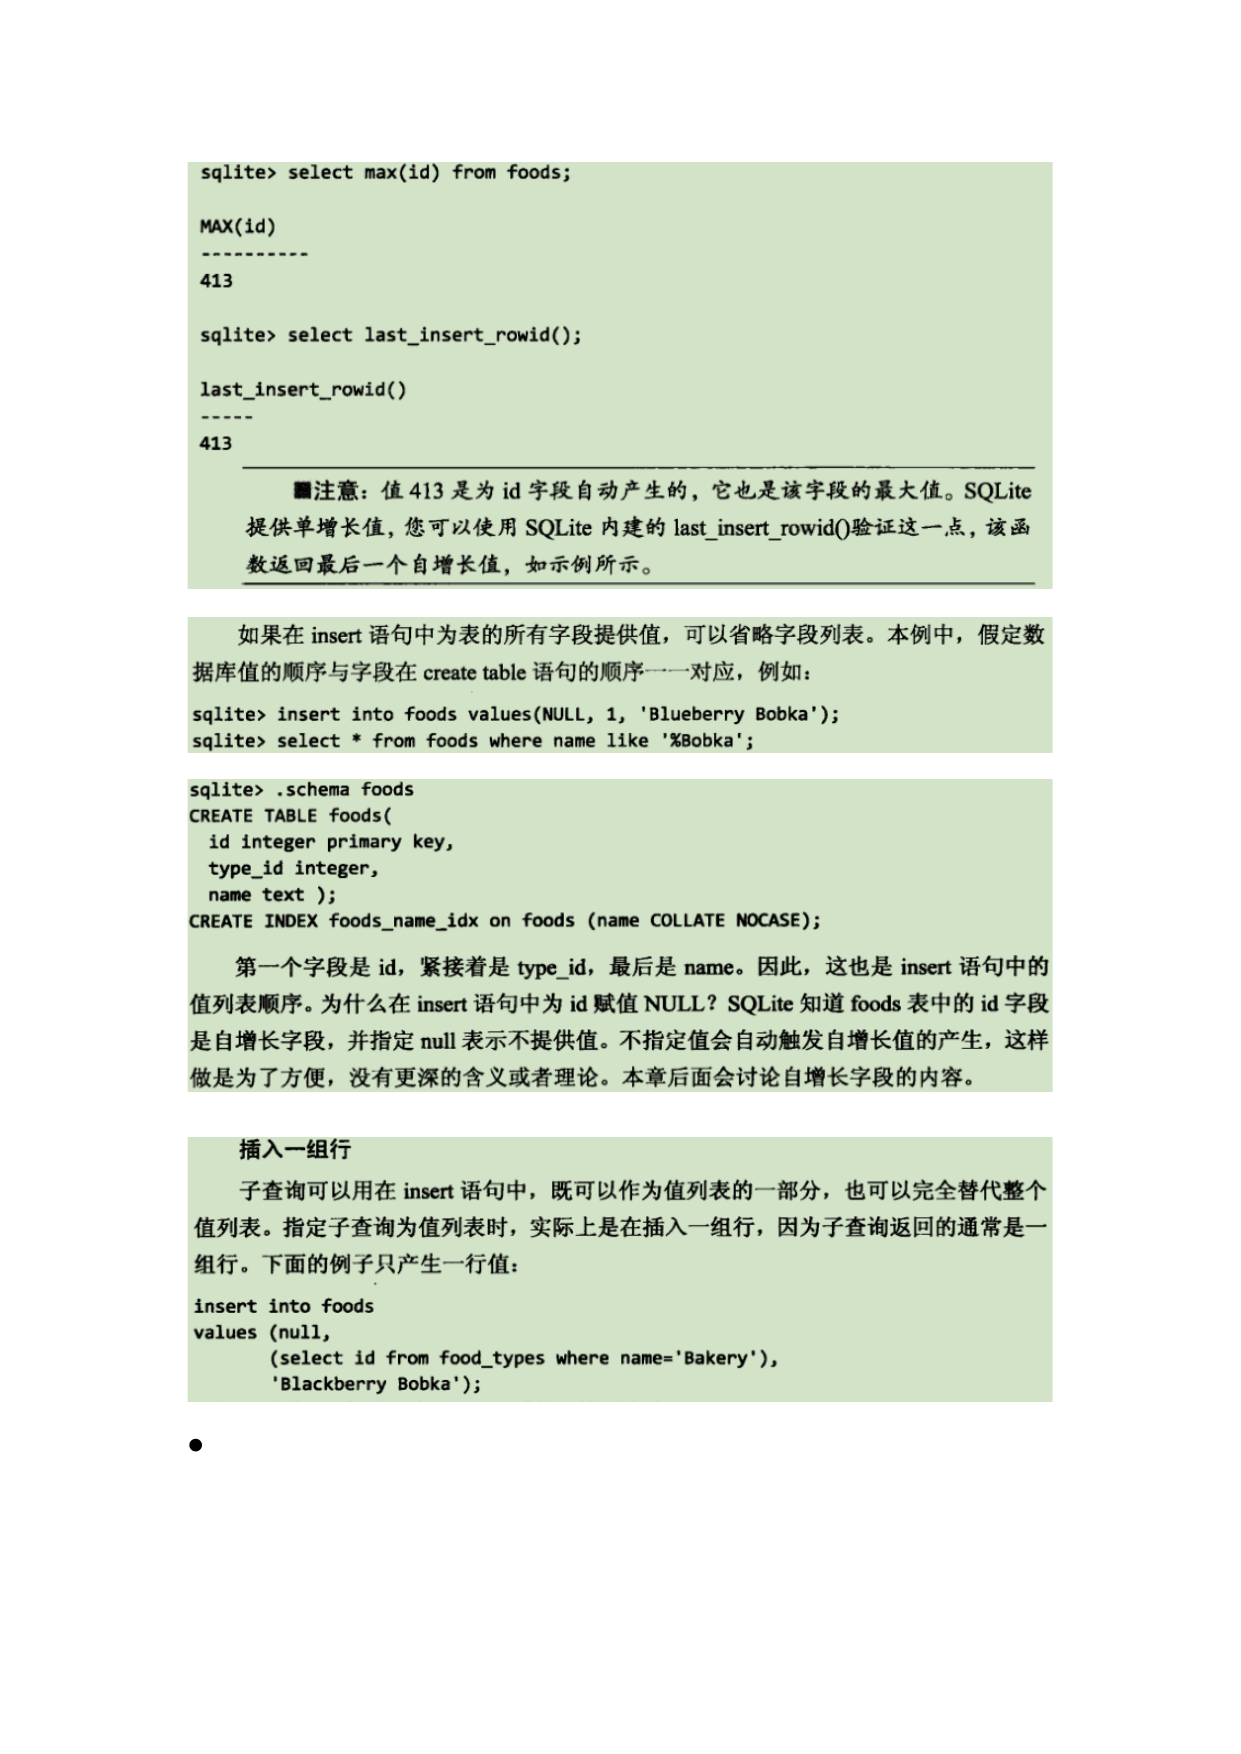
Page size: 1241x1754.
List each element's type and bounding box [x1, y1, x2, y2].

picture [187, 779, 1053, 1092]
picture [187, 1137, 1053, 1402]
picture [187, 162, 1053, 589]
picture [187, 617, 1053, 753]
